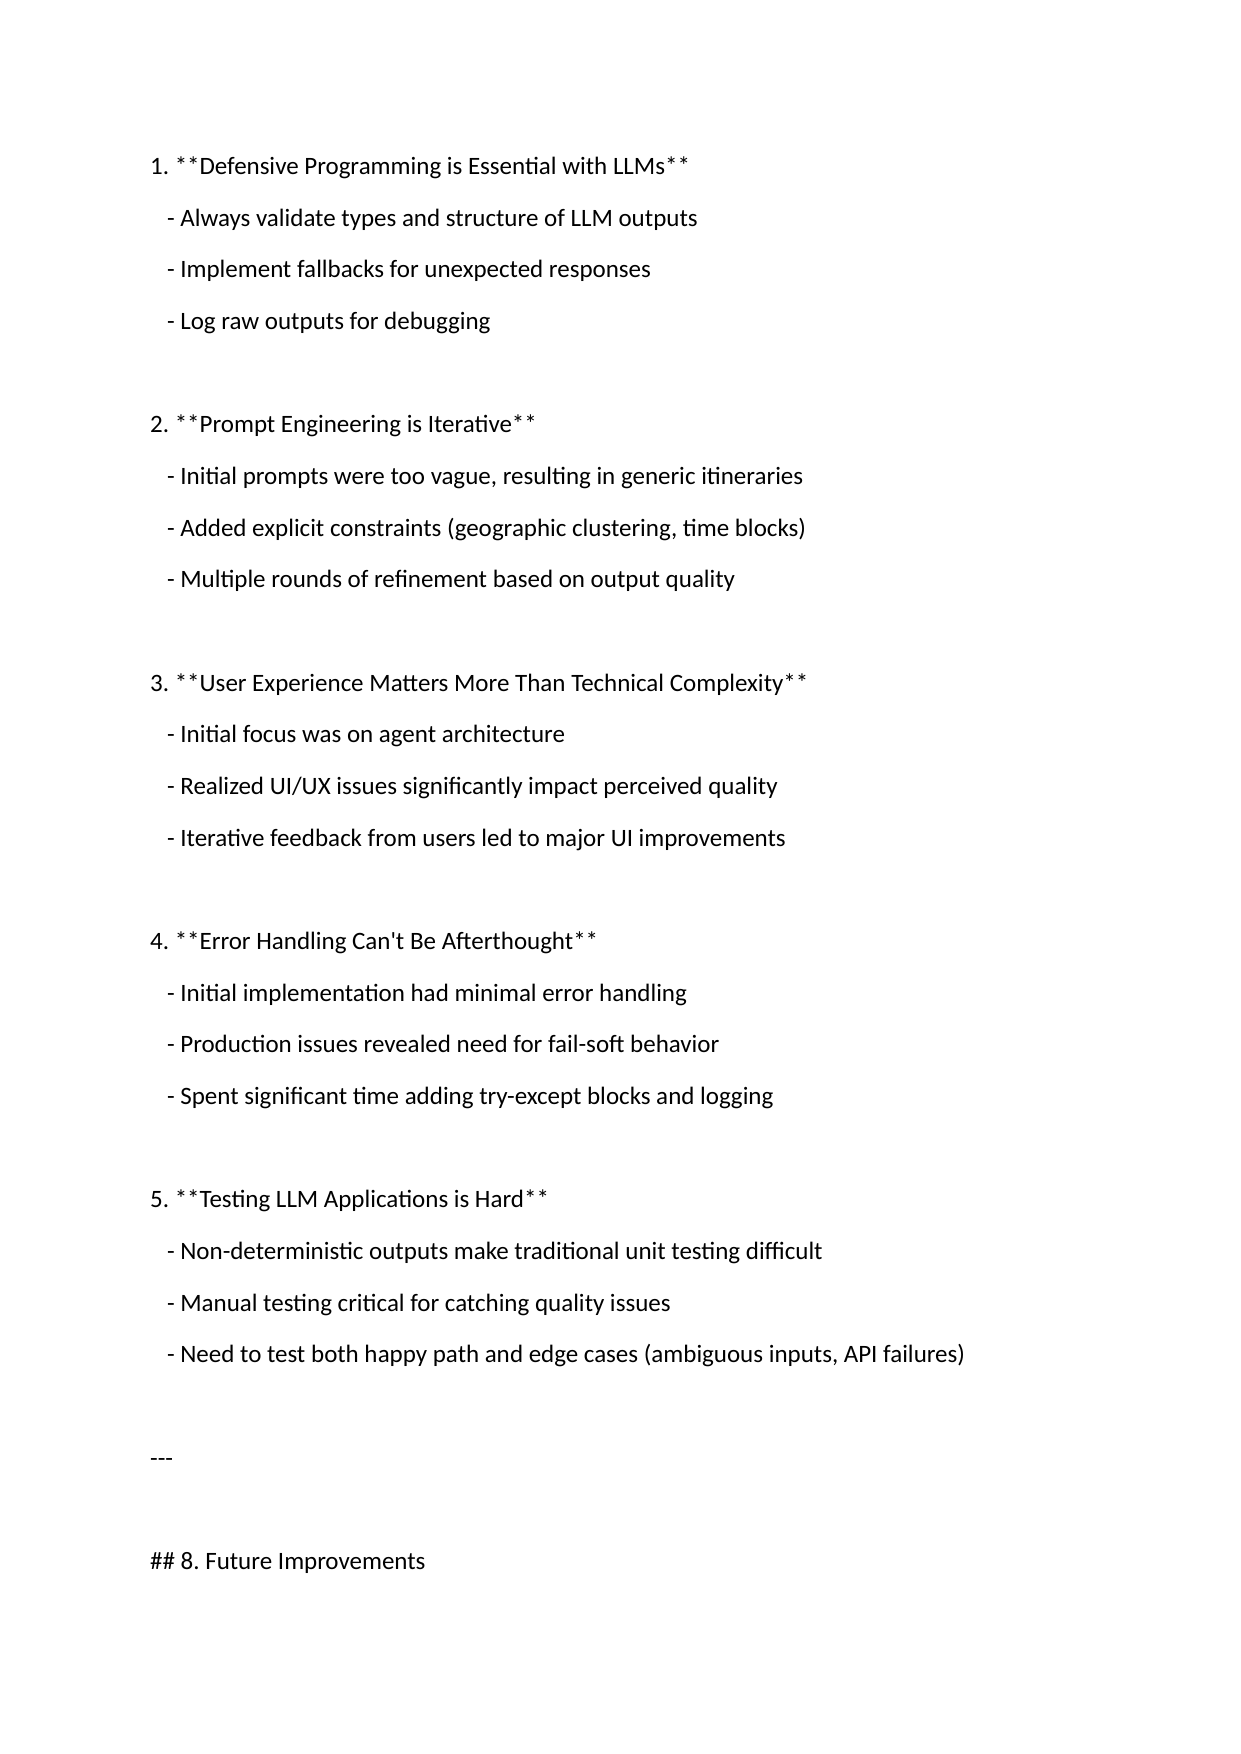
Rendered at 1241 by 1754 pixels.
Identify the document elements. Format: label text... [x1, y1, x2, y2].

text - Spent significant time adding try-except blocks and logging [150, 1080, 1090, 1111]
text - Non-deterministic outputs make traditional unit testing difficult [150, 1235, 1090, 1266]
text --- [150, 1442, 1090, 1472]
text - Initial prompts were too vague, resulting in generic itineraries [150, 460, 1090, 491]
text - Iterative feedback from users led to major UI improvements [150, 822, 1090, 852]
text - Manual testing critical for catching quality issues [150, 1287, 1090, 1317]
text - Log raw outputs for debugging [150, 305, 1090, 336]
text 5. **Testing LLM Applications is Hard** [150, 1183, 1090, 1214]
text - Initial implementation had minimal error handling [150, 977, 1090, 1007]
text - Always validate types and structure of LLM outputs [150, 202, 1090, 232]
text - Need to test both happy path and edge cases (ambiguous inputs, API failures) [150, 1338, 1090, 1369]
text 3. **User Experience Matters More Than Technical Complexity** [150, 667, 1090, 697]
text - Implement fallbacks for unexpected responses [150, 253, 1090, 284]
text ## 8. Future Improvements [150, 1545, 1090, 1576]
text 1. **Defensive Programming is Essential with LLMs** [150, 150, 1090, 181]
text - Multiple rounds of refinement based on output quality [150, 563, 1090, 594]
text - Realized UI/UX issues significantly impact perceived quality [150, 770, 1090, 801]
text - Added explicit constraints (geographic clustering, time blocks) [150, 512, 1090, 542]
text 4. **Error Handling Can't Be Afterthought** [150, 925, 1090, 956]
text 2. **Prompt Engineering is Iterative** [150, 408, 1090, 439]
text - Initial focus was on agent architecture [150, 718, 1090, 749]
text - Production issues revealed need for fail-soft behavior [150, 1028, 1090, 1059]
